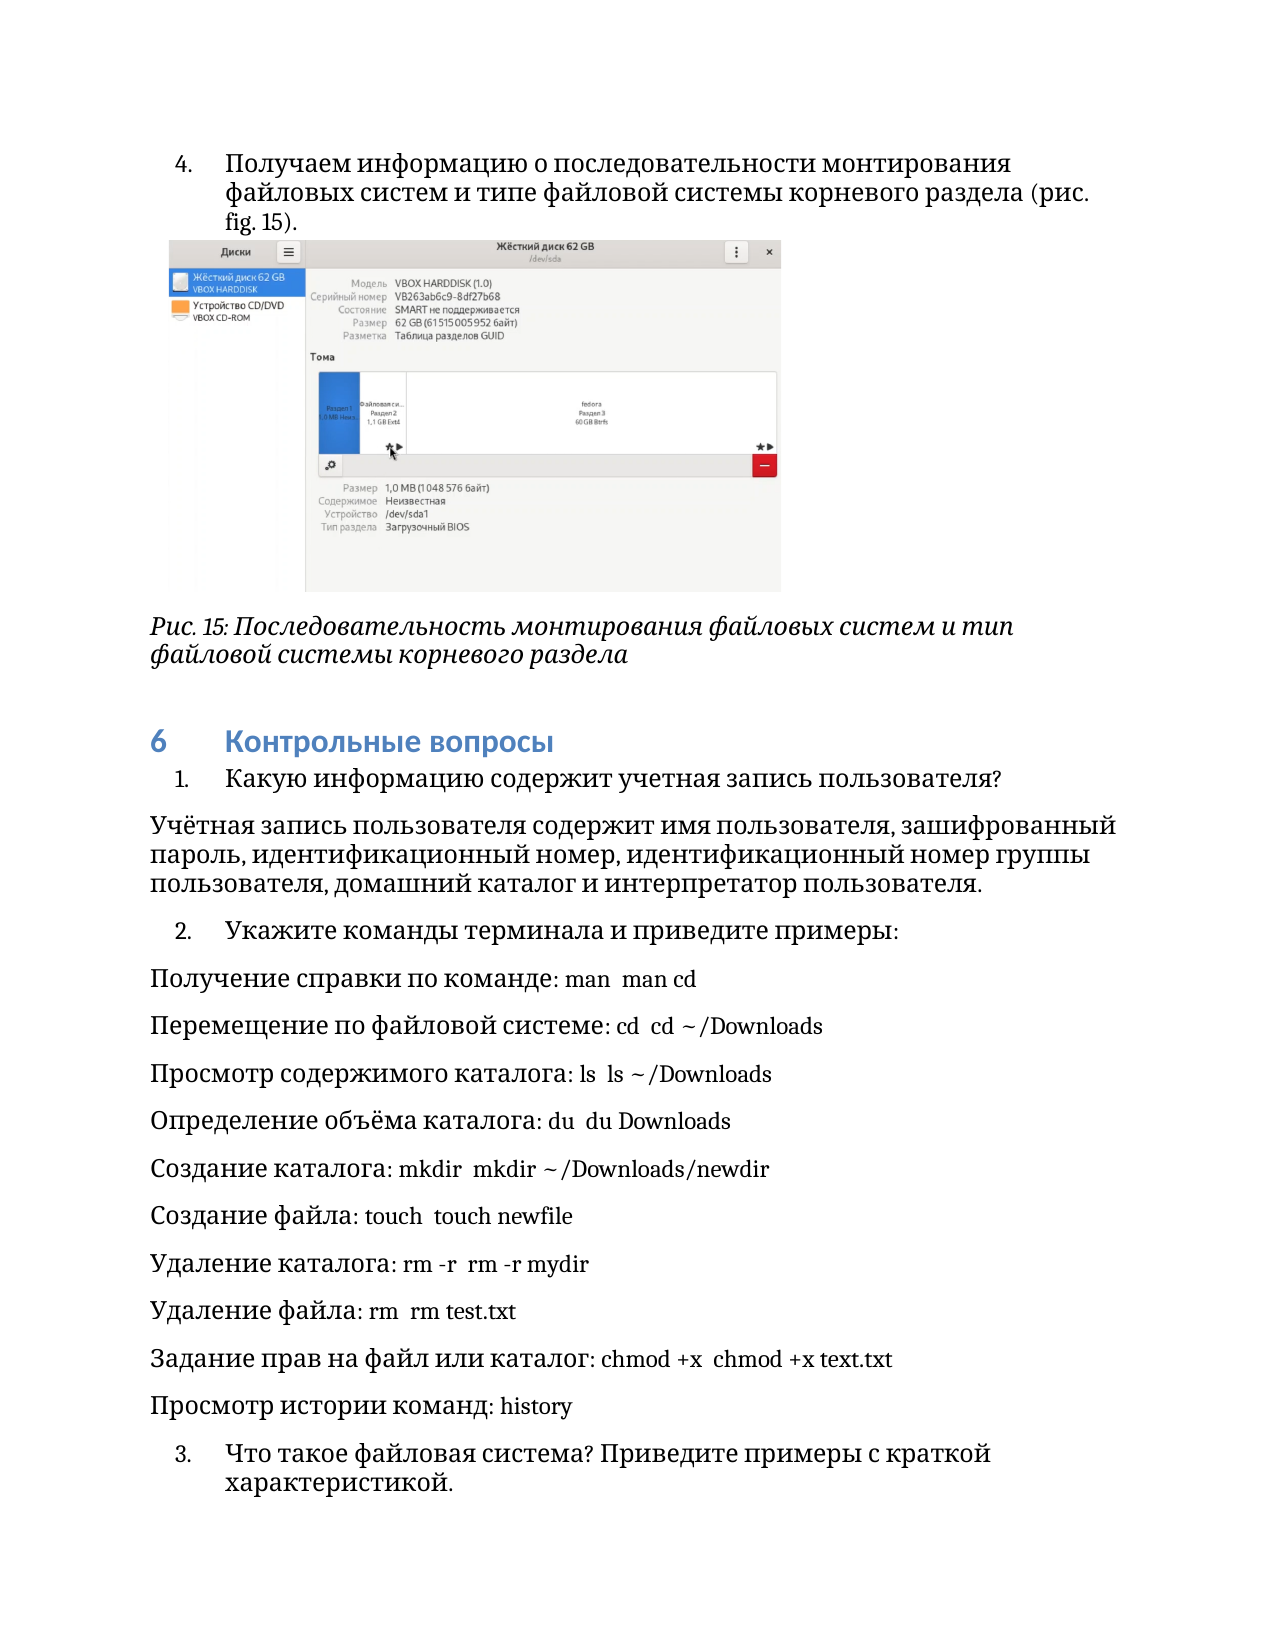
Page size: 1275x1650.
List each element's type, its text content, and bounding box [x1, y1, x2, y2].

text Удаление каталога: rm -r rm -r mydir [150, 1250, 1125, 1278]
text Определение объёма каталога: du du Downloads [150, 1107, 1125, 1136]
list Какую информацию содержит учетная запись пользователя? [175, 765, 1125, 793]
text Удаление файла: rm rm test.txt [150, 1297, 1125, 1326]
text Перемещение по файловой системе: cd cd ~/Downloads [150, 1012, 1125, 1041]
list Укажите команды терминала и приведите примеры: [175, 917, 1125, 946]
text Просмотр истории команд: history [150, 1392, 1125, 1421]
text Задание прав на файл или каталог: chmod +x chmod +x text.txt [150, 1345, 1125, 1373]
list Получаем информацию о последовательности монтирования файловых систем и типе файловой системы корневого раздела (рис. fig. 15). [175, 150, 1125, 236]
text Рис. 15: Последовательность монтирования файловых систем и тип файловой системы корневого раздела [150, 613, 1125, 670]
text Получение справки по команде: man man cd [150, 965, 1125, 993]
text Создание каталога: mkdir mkdir ~/Downloads/newdir [150, 1155, 1125, 1183]
text Учётная запись пользователя содержит имя пользователя, зашифрованный пароль, идентификационный номер, идентификационный номер группы пользователя, домашний каталог и интерпретатор пользователя. [150, 812, 1125, 898]
text Создание файла: touch touch newfile [150, 1202, 1125, 1231]
text Просмотр содержимого каталога: ls ls ~/Downloads [150, 1060, 1125, 1088]
subtitle 6 Контрольные вопросы [150, 720, 1125, 761]
picture [168, 240, 782, 592]
list Что такое файловая система? Приведите примеры с краткой характеристикой. [175, 1440, 1125, 1497]
